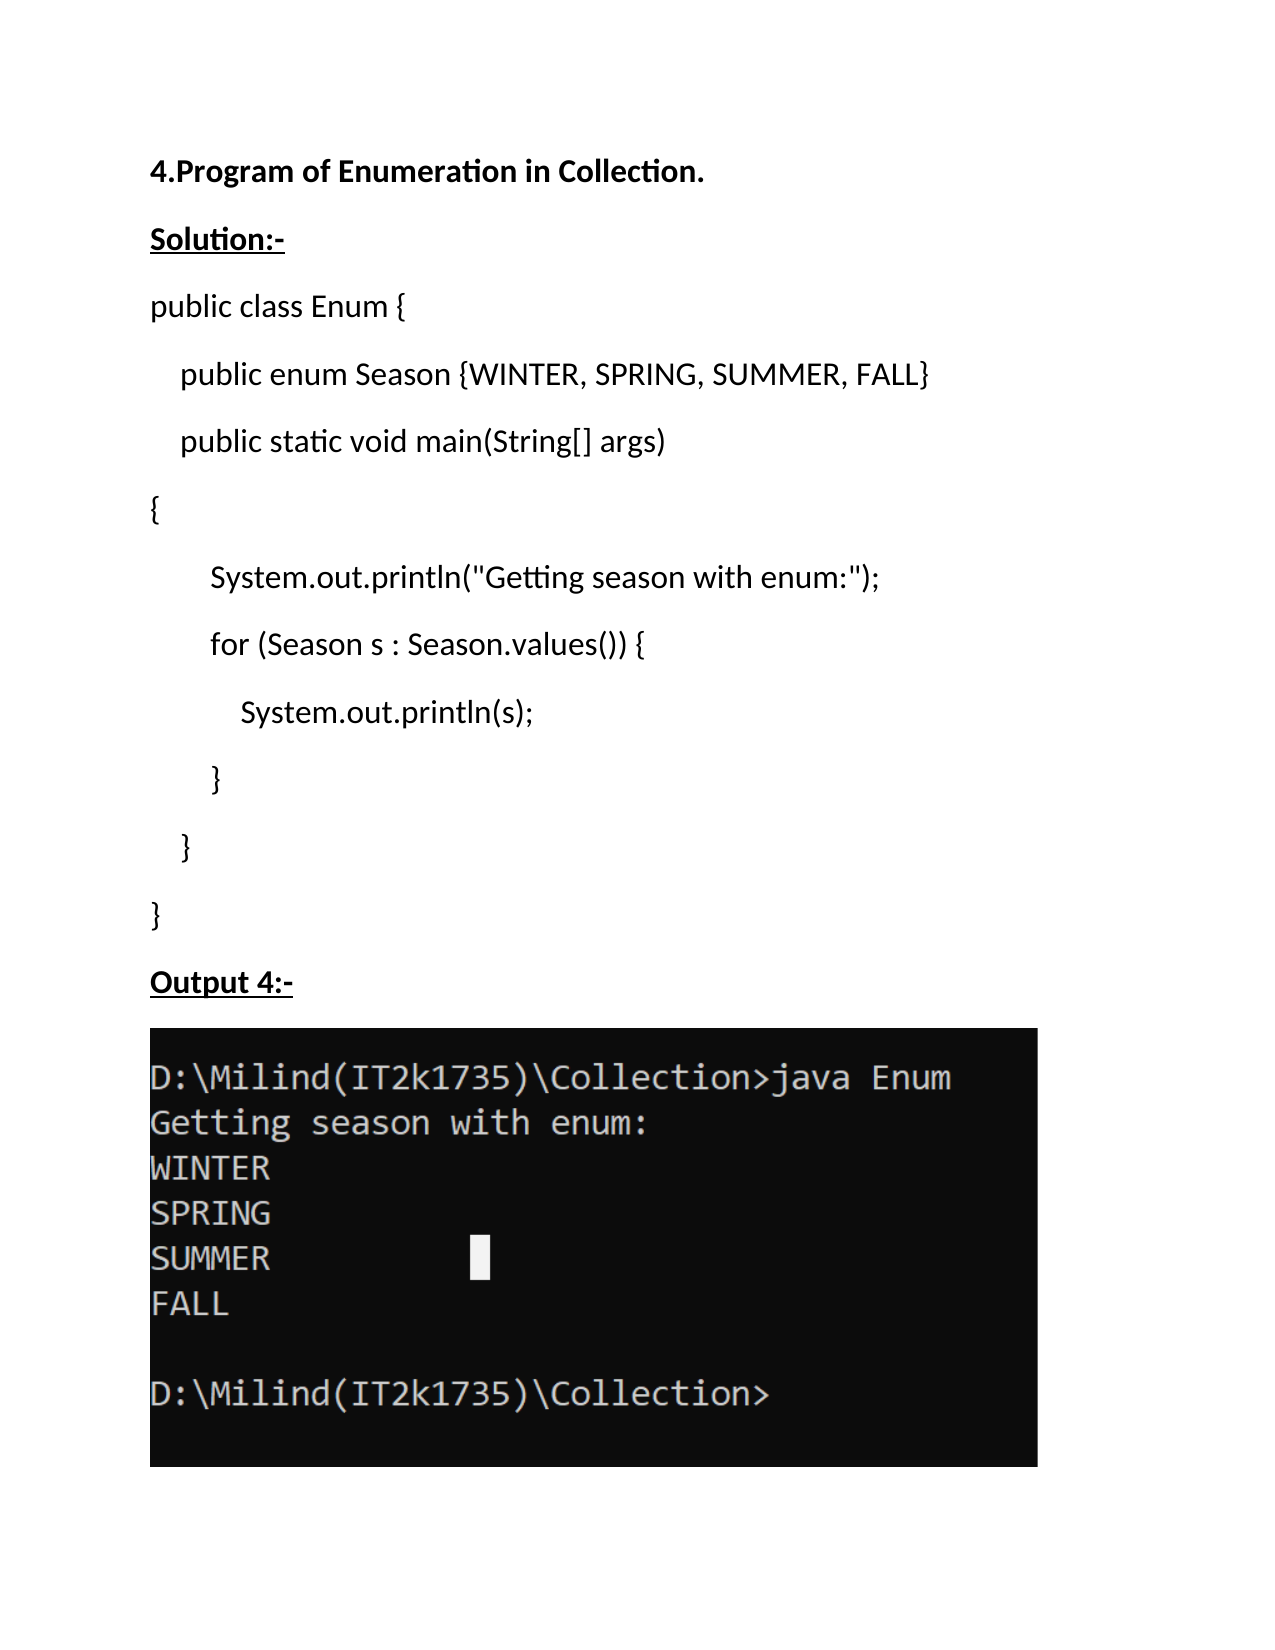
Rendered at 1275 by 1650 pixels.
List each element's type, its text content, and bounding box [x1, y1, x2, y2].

text public static void main(String[] args) [150, 420, 1125, 461]
text public enum Season {WINTER, SPRING, SUMMER, FALL} [150, 353, 1125, 393]
text } [150, 894, 1125, 934]
text Output 4:- [150, 961, 1125, 1002]
text for (Season s : Season.values()) { [150, 623, 1125, 664]
text 4.Program of Enumeration in Collection. [150, 150, 1125, 191]
text Solution:- [150, 218, 1125, 258]
text } [150, 826, 1125, 867]
text System.out.println(s); [150, 691, 1125, 732]
text System.out.println("Getting season with enum:"); [150, 556, 1125, 596]
text public class Enum { [150, 285, 1125, 326]
text } [150, 758, 1125, 799]
picture [150, 1028, 1038, 1467]
text { [150, 488, 1125, 529]
